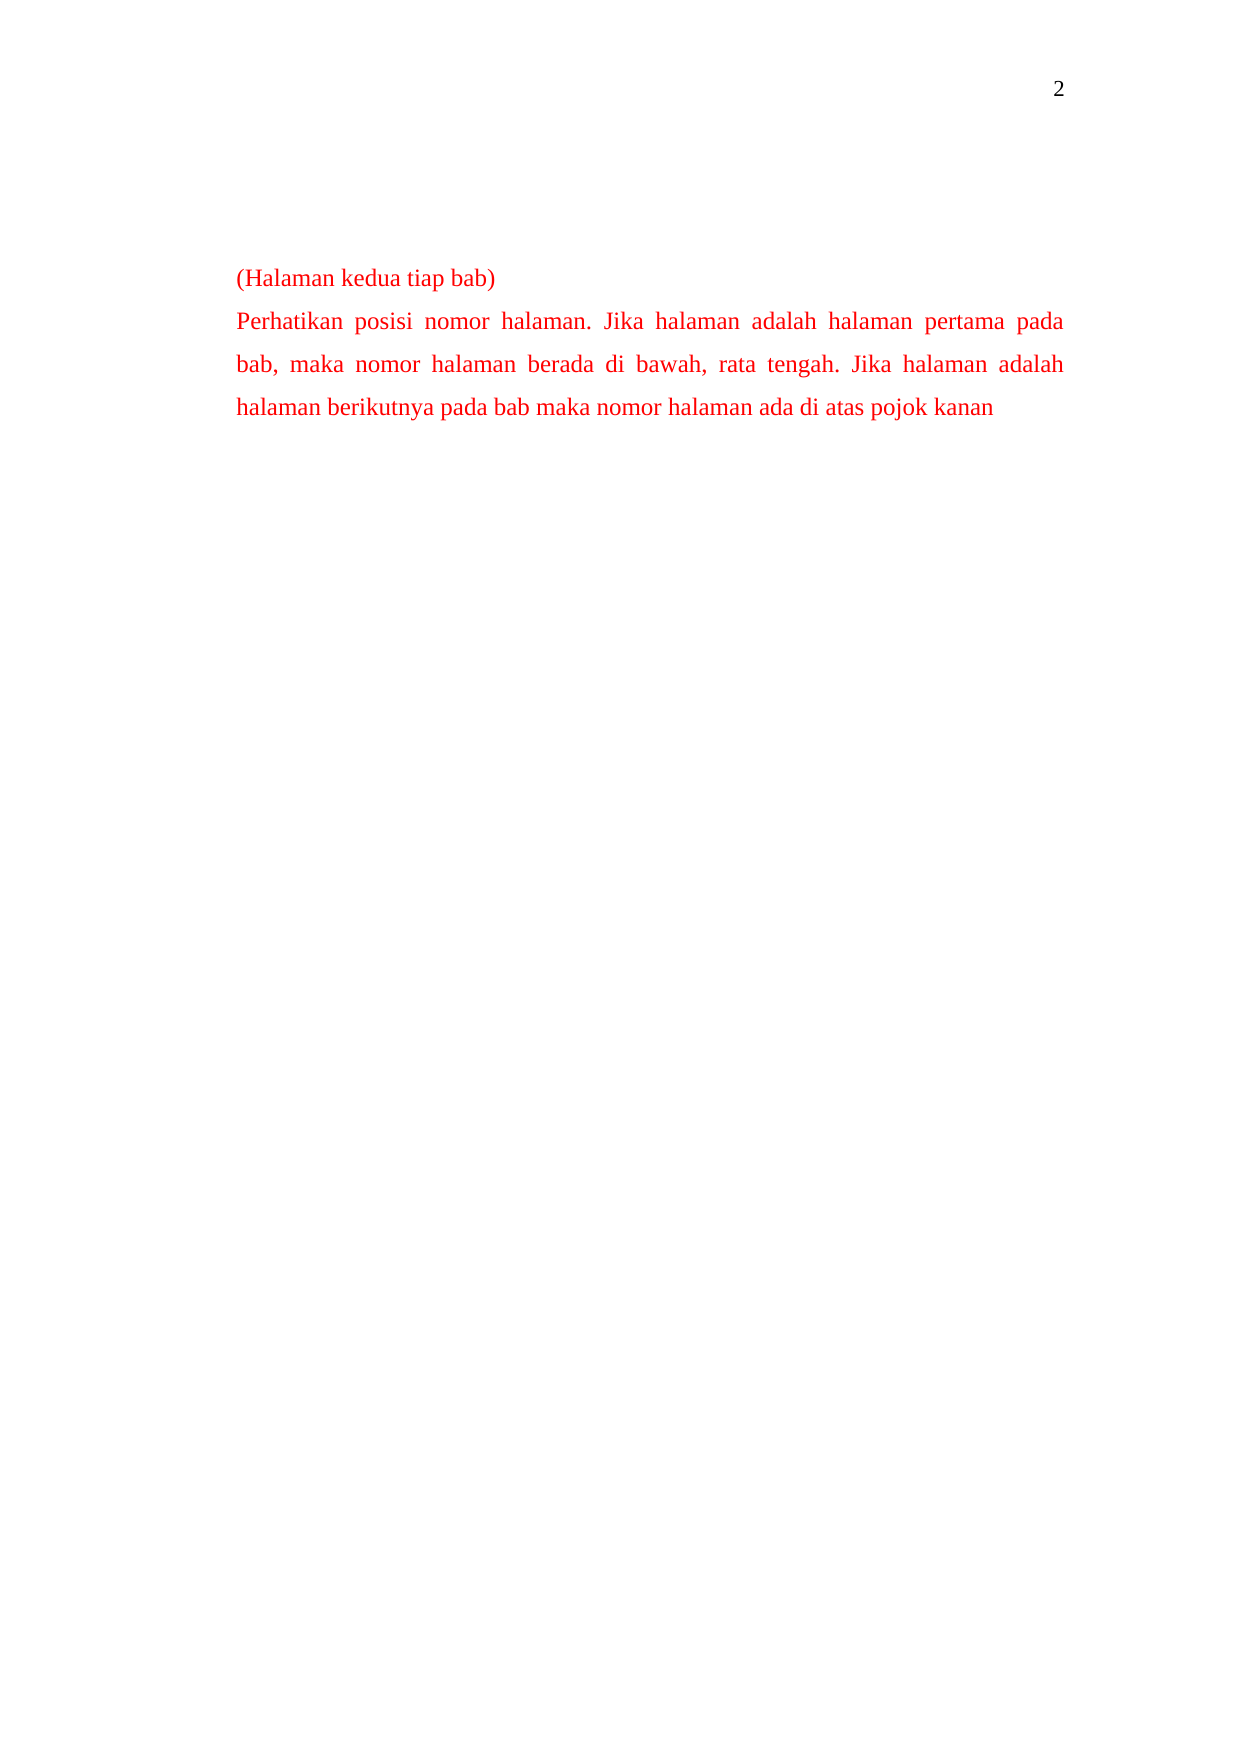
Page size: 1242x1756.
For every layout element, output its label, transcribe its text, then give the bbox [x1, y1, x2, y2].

text (Halaman kedua tiap bab) [236, 263, 1064, 291]
text Perhatikan posisi nomor halaman. Jika halaman adalah halaman pertama pada bab, maka nomor halaman berada di bawah, rata tengah. Jika halaman adalah halaman berikutnya pada bab maka nomor halaman ada di atas pojok kanan [236, 306, 1064, 421]
